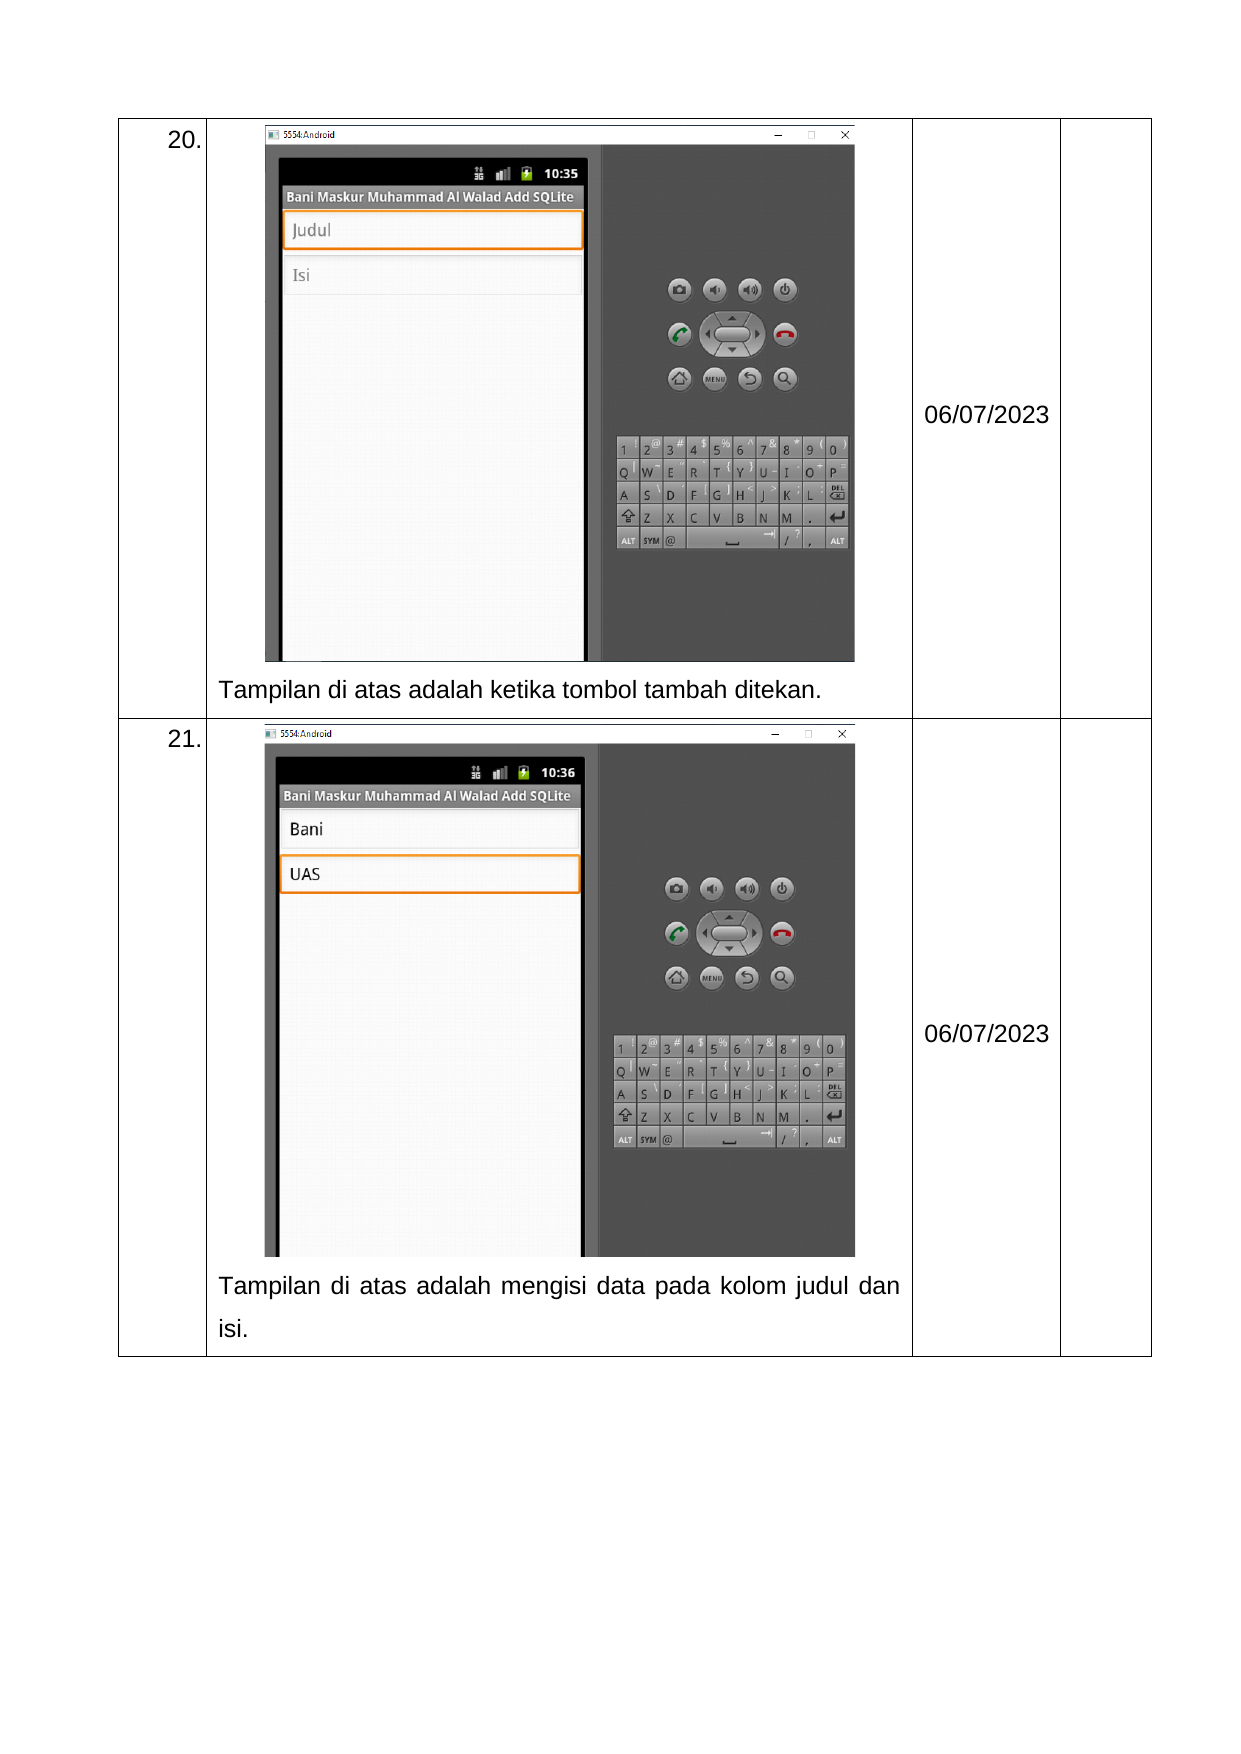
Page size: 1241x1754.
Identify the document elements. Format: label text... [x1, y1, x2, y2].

table_cell Tampilan di atas adalah ketika tombol tambah ditekan. [207, 119, 912, 717]
table_cell Tampilan di atas adalah mengisi data pada kolom judul dan isi. [207, 719, 912, 1356]
table_cell 06/07/2023 [913, 719, 1060, 1356]
table_cell 06/07/2023 [913, 119, 1060, 717]
picture [265, 125, 855, 662]
picture [264, 724, 856, 1257]
table_cell [119, 119, 206, 717]
table_cell [1061, 119, 1151, 717]
table_cell [119, 719, 206, 1356]
table_cell [1061, 719, 1151, 1356]
